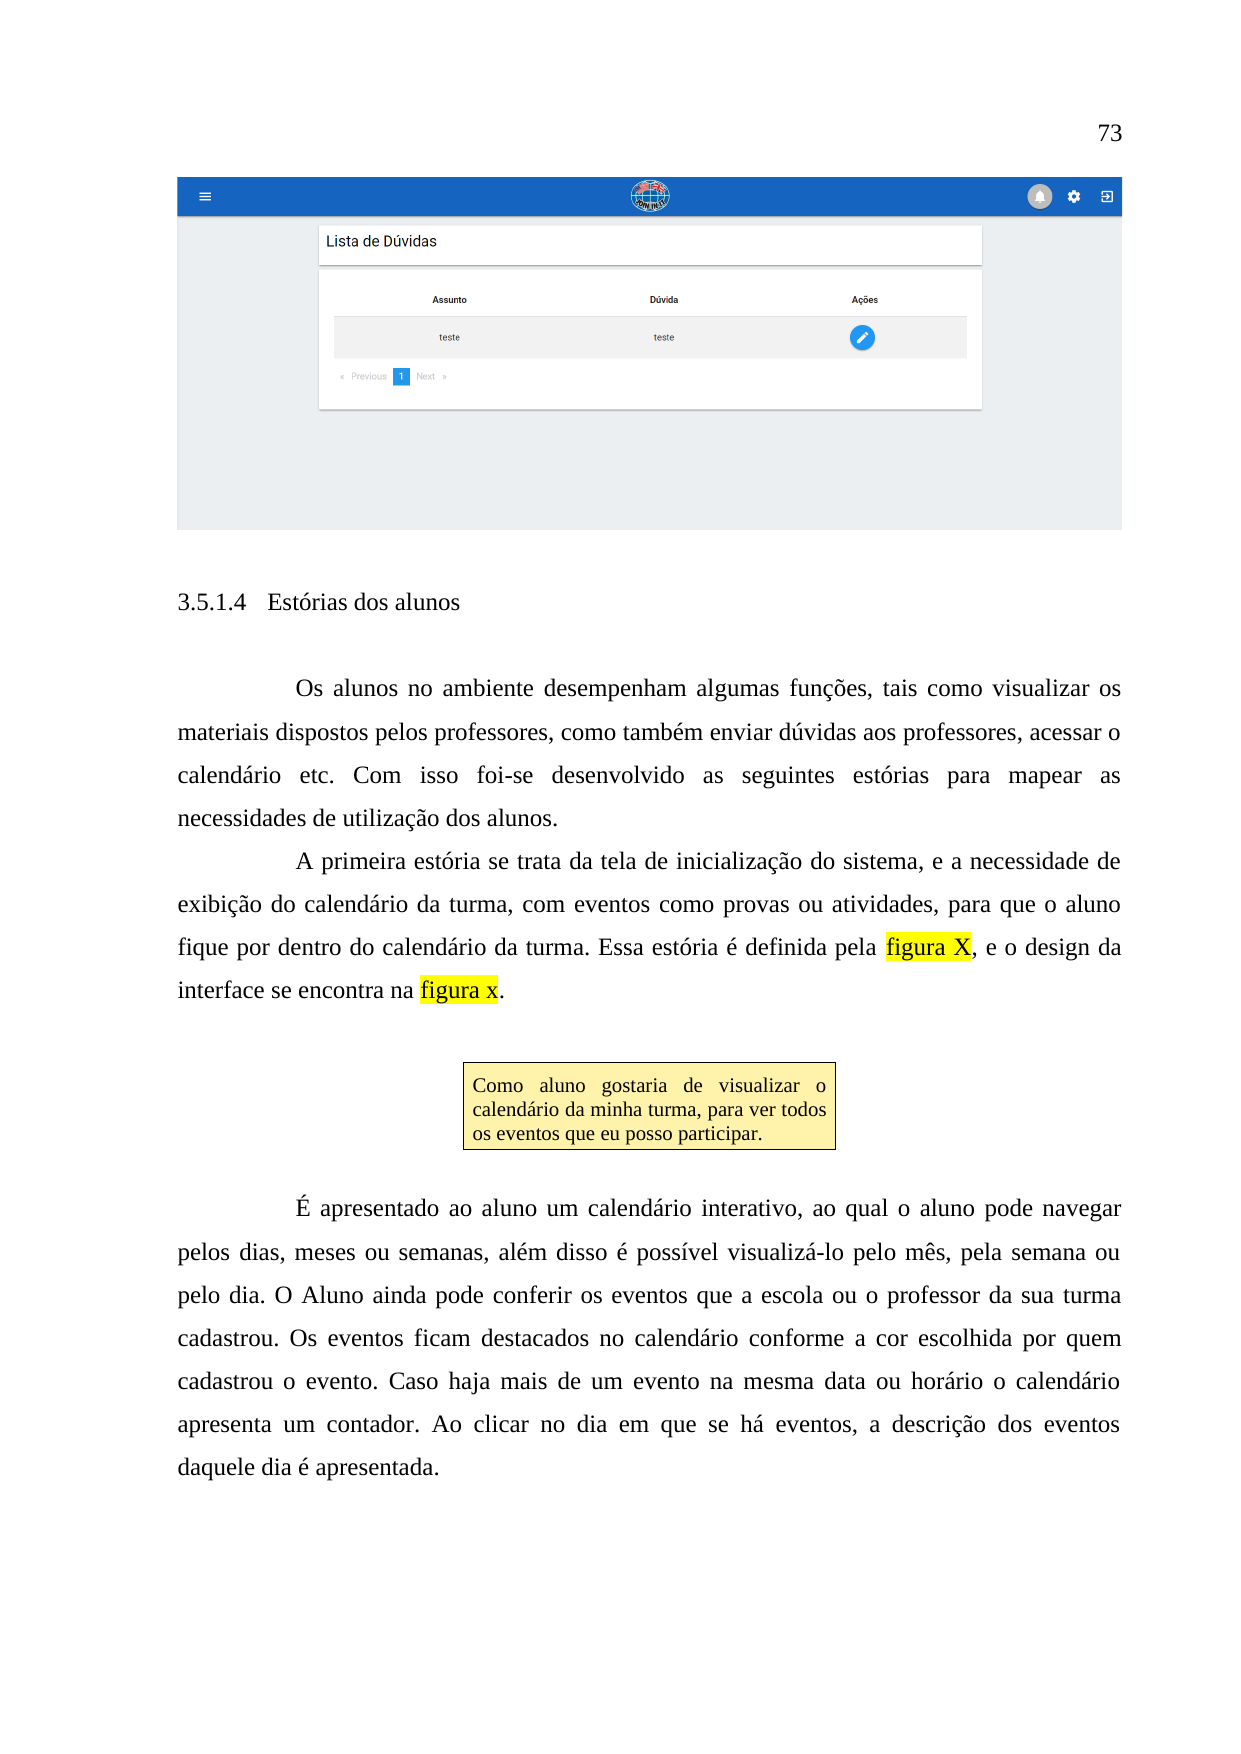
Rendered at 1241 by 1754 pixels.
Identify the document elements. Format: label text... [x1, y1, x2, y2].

text Os alunos no ambiente desempenham algumas funções, tais como visualizar os materiais dispostos pelos professores, como também enviar dúvidas aos professores, acessar o calendário etc. Com isso foi-se desenvolvido as seguintes estórias para mapear as necessidades de utilização dos alunos. [177, 673, 1122, 832]
text É apresentado ao aluno um calendário interativo, ao qual o aluno pode navegar pelos dias, meses ou semanas, além disso é possível visualizá-lo pelo mês, pela semana ou pelo dia. O Aluno ainda pode conferir os eventos que a escola ou o professor da sua turma cadastrou. Os eventos ficam destacados no calendário conforme a cor escolhida por quem cadastrou o evento. Caso haja mais de um evento na mesma data ou horário o calendário apresenta um contador. Ao clicar no dia em que se há eventos, a descrição dos eventos daquele dia é apresentada. [177, 1193, 1122, 1481]
picture [177, 177, 1123, 530]
text Como aluno gostaria de visualizar o calendário da minha turma, para ver todos os eventos que eu posso participar. [464, 1063, 835, 1149]
subtitle Estórias dos alunos [177, 587, 1122, 616]
text A primeira estória se trata da tela de inicialização do sistema, e a necessidade de exibição do calendário da turma, com eventos como provas ou atividades, para que o aluno fique por dentro do calendário da turma. Essa estória é definida pela figura X, e o design da interface se encontra na figura x. [177, 846, 1122, 1004]
